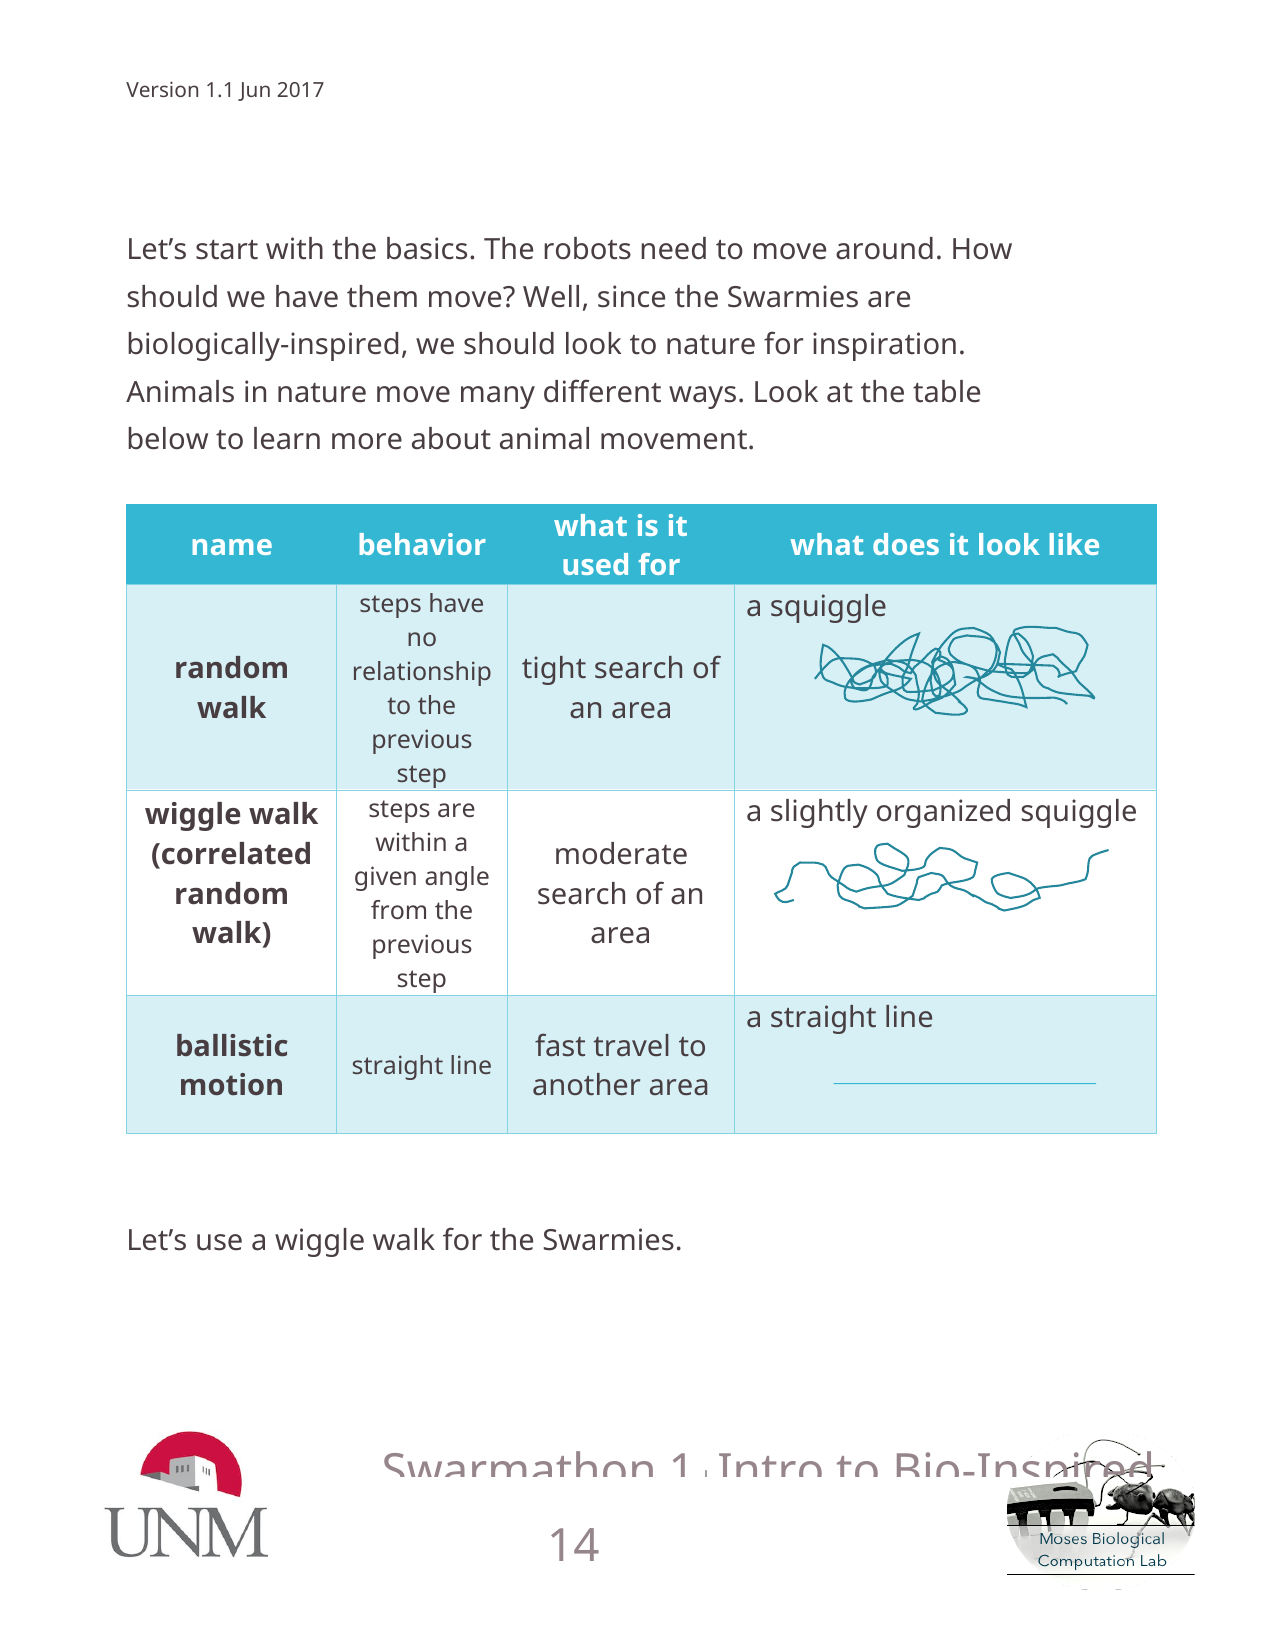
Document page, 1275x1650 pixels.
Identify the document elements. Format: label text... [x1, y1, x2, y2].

text Let’s use a wiggle walk for the Swarmies. [126, 1219, 1020, 1259]
table_cell wiggle walk (correlated random walk) [127, 791, 336, 995]
table_cell ballistic motion [127, 996, 336, 1133]
table_cell random walk [127, 585, 336, 789]
table_header behavior [337, 505, 507, 584]
table_cell steps have no relationship to the previous step [337, 585, 507, 789]
table_cell tight search of an area [508, 585, 734, 789]
text Let’s start with the basics. The robots need to move around. How should we have them move? Well, since the Swarmies are biologically-inspired, we should look to nature for inspiration. Animals in nature move many different ways. Look at the table below to learn more about animal movement. [126, 228, 1020, 458]
picture [1007, 1431, 1195, 1590]
table_cell straight line [337, 996, 507, 1133]
table_header name [127, 505, 336, 584]
table_cell a slightly organized squiggle [735, 791, 1156, 995]
table_cell moderate search of an area [508, 791, 734, 995]
table_cell fast travel to another area [508, 996, 734, 1133]
table_cell a squiggle [735, 585, 1156, 789]
table_cell steps are within a given angle from the previous step [337, 791, 507, 995]
table_header what does it look like [735, 505, 1156, 584]
table_cell a straight line [735, 996, 1156, 1133]
picture [103, 1430, 269, 1558]
table_header what is it used for [508, 505, 734, 584]
